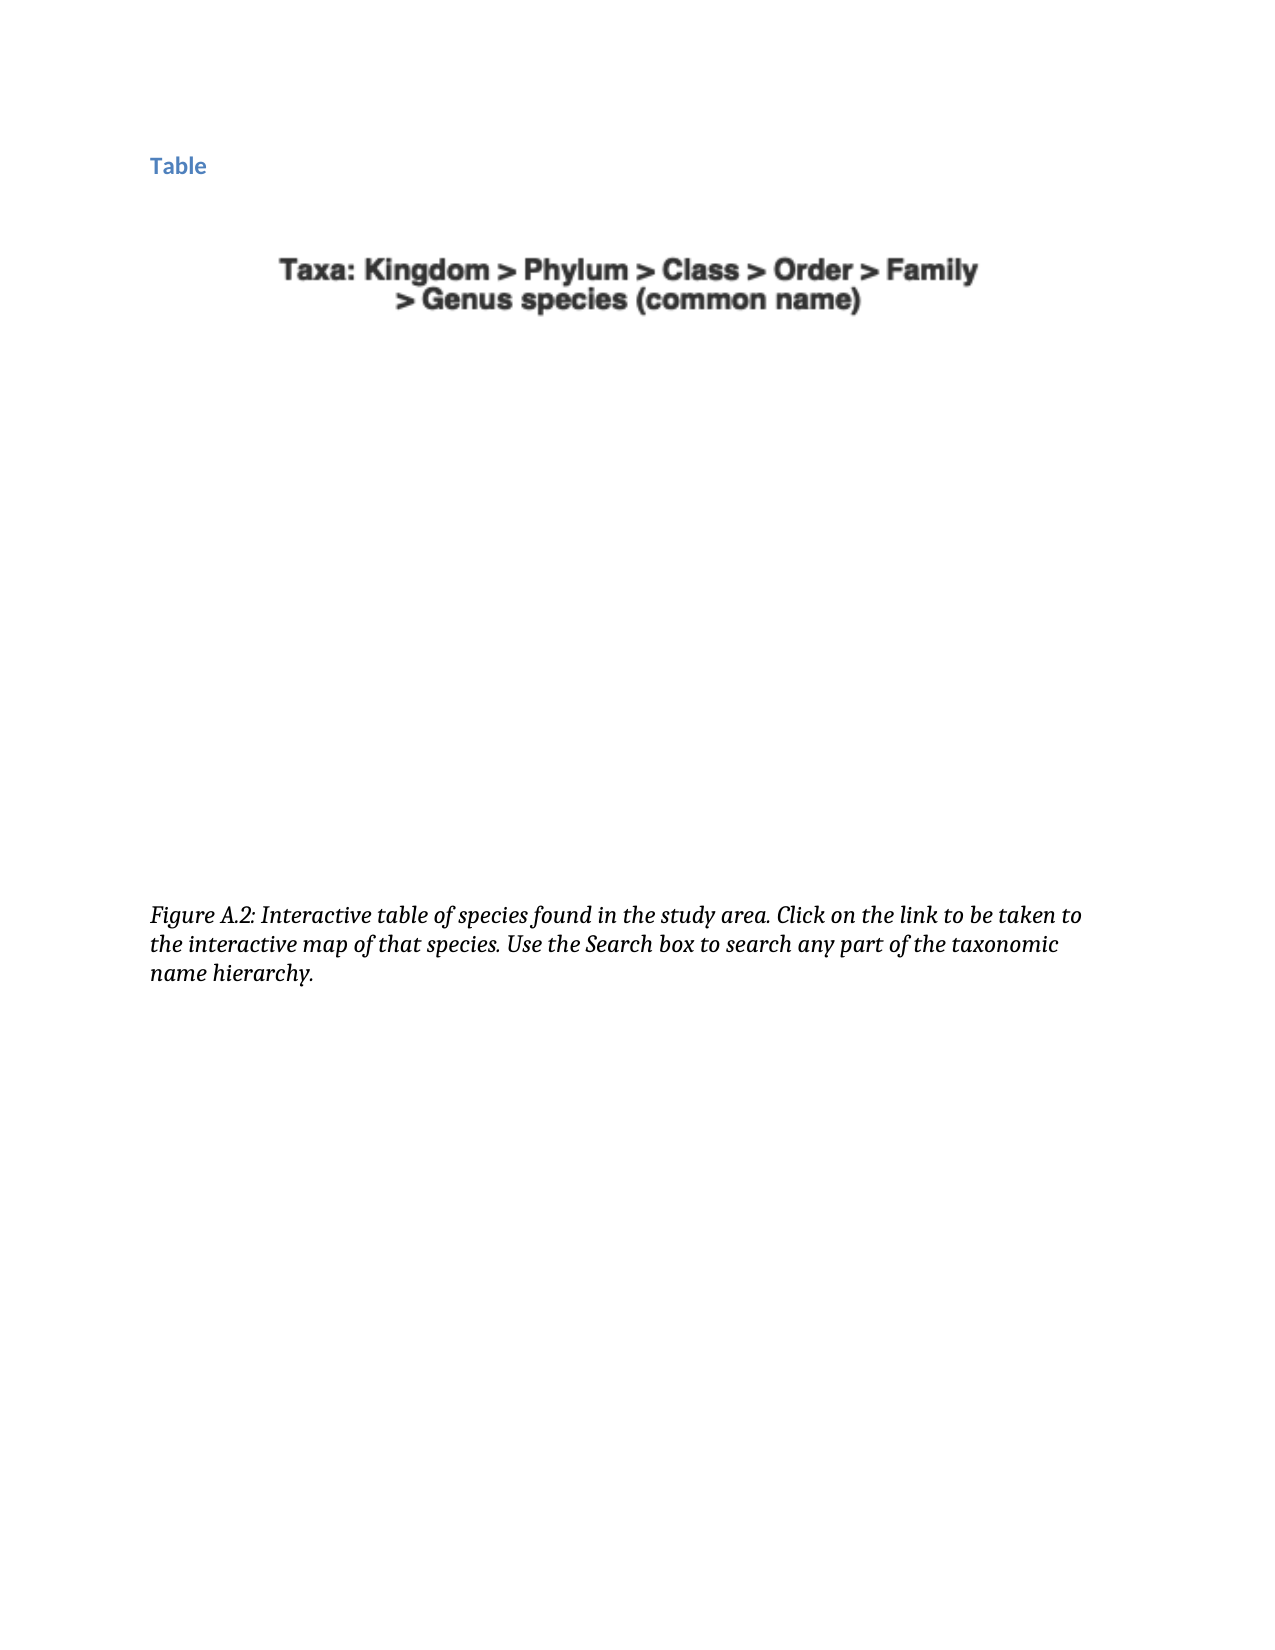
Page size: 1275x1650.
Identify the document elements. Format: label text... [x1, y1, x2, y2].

picture [188, 180, 1064, 881]
subtitle Table [150, 150, 1125, 181]
table_header Figure A.2: Interactive table of species found in the study area. Click on the link to be taken to the interactive map of that species. Use the Search box to search any part of the taxonomic name hierarchy. [139, 181, 1114, 1000]
